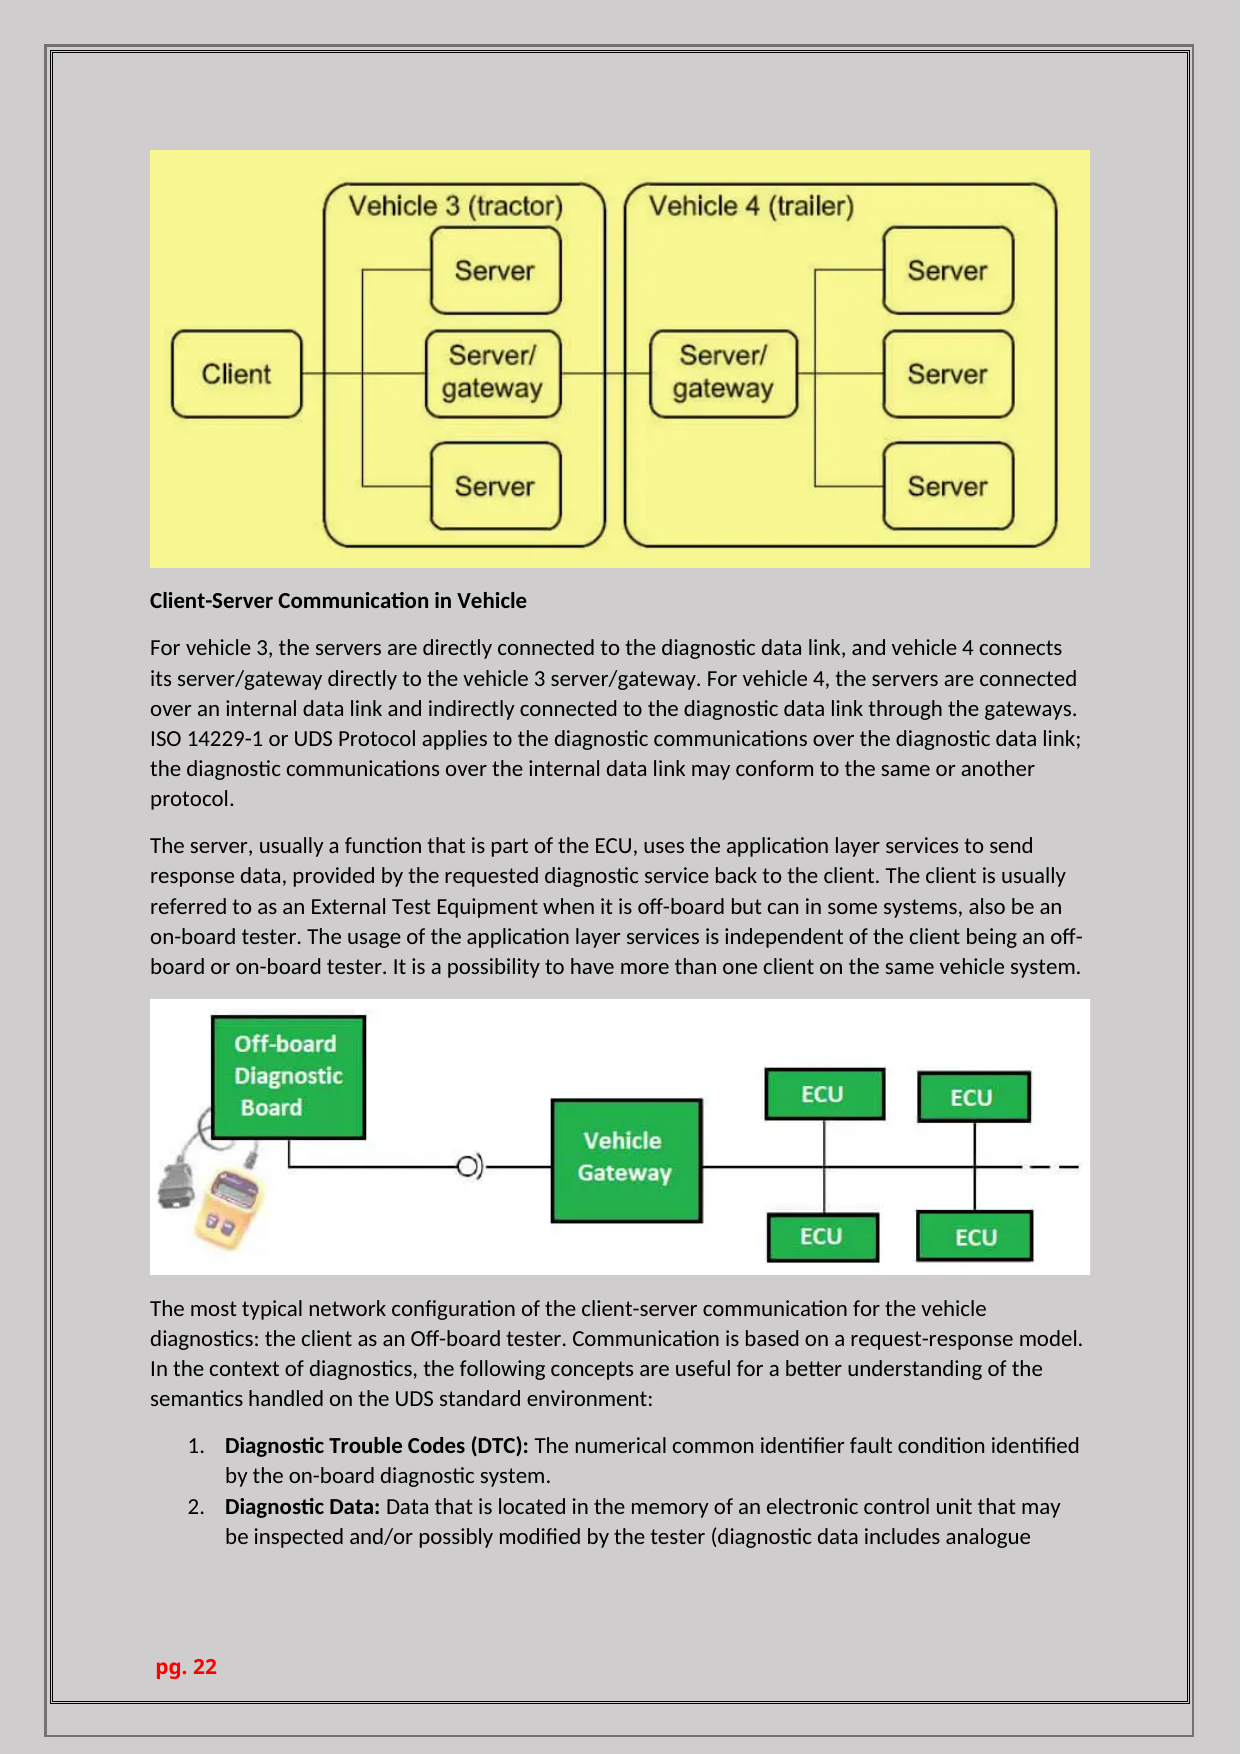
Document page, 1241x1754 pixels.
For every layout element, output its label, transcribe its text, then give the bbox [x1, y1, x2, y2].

text Client-Server Communication in Vehicle [150, 587, 1090, 614]
text The server, usually a function that is part of the ECU, uses the application layer services to send response data, provided by the requested diagnostic service back to the client. The client is usually referred to as an External Test Equipment when it is off-board but can in some systems, also be an on-board tester. The usage of the application layer services is independent of the client being an off-board or on-board tester. It is a possibility to have more than one client on the same vehicle system. [150, 831, 1090, 980]
list Diagnostic Trouble Codes (DTC): The numerical common identifier fault condition identified by the on-board diagnostic system. [187, 1431, 1090, 1489]
text For vehicle 3, the servers are directly connected to the diagnostic data link, and vehicle 4 connects its server/gateway directly to the vehicle 3 server/gateway. For vehicle 4, the servers are connected over an internal data link and indirectly connected to the diagnostic data link through the gateways. ISO 14229-1 or UDS Protocol applies to the diagnostic communications over the diagnostic data link; the diagnostic communications over the internal data link may conform to the same or another protocol. [150, 633, 1090, 812]
text The most typical network configuration of the client-server communication for the vehicle diagnostics: the client as an Off-board tester. Communication is based on a request-response model. In the context of diagnostics, the following concepts are useful for a better understanding of the semantics handled on the UDS standard environment: [150, 1294, 1090, 1412]
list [187, 1492, 1090, 1550]
